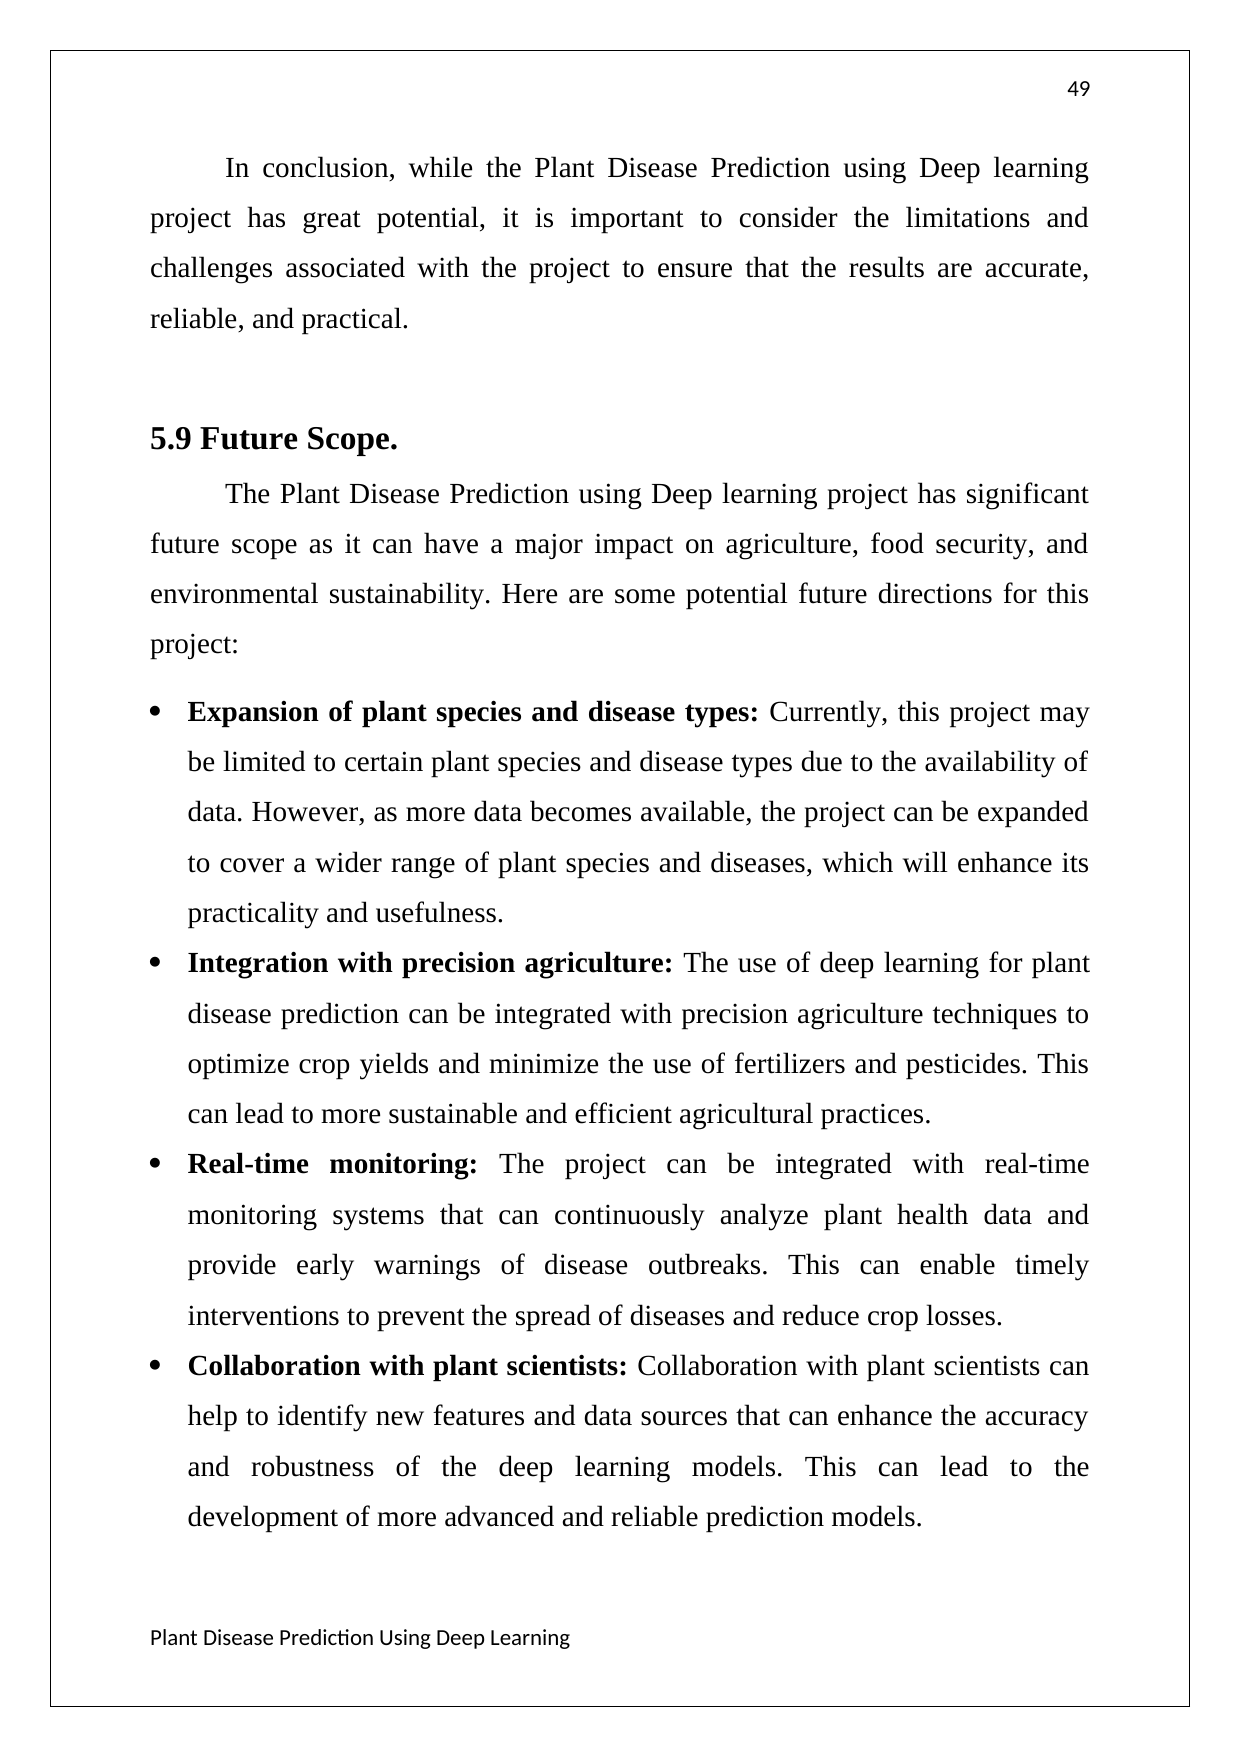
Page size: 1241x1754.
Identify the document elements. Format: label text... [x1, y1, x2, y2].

text In conclusion, while the Plant Disease Prediction using Deep learning project has great potential, it is important to consider the limitations and challenges associated with the project to ensure that the results are accurate, reliable, and practical. [150, 150, 1090, 334]
list Expansion of plant species and disease types: Currently, this project may be limited to certain plant species and disease types due to the availability of data. However, as more data becomes available, the project can be expanded to cover a wider range of plant species and diseases, which will enhance its practicality and usefulness. [150, 694, 1090, 928]
list Integration with precision agriculture: The use of deep learning for plant disease prediction can be integrated with precision agriculture techniques to optimize crop yields and minimize the use of fertilizers and pesticides. This can lead to more sustainable and efficient agricultural practices. [150, 945, 1090, 1130]
list Collaboration with plant scientists: Collaboration with plant scientists can help to identify new features and data sources that can enhance the accuracy and robustness of the deep learning models. This can lead to the development of more advanced and reliable prediction models. [150, 1348, 1090, 1533]
list Real-time monitoring: The project can be integrated with real-time monitoring systems that can continuously analyze plant health data and provide early warnings of disease outbreaks. This can enable timely interventions to prevent the spread of diseases and reduce crop losses. [150, 1147, 1090, 1331]
text 5.9 Future Scope. [150, 418, 1090, 457]
text The Plant Disease Prediction using Deep learning project has significant future scope as it can have a major impact on agriculture, food security, and environmental sustainability. Here are some potential future directions for this project: [150, 476, 1090, 660]
